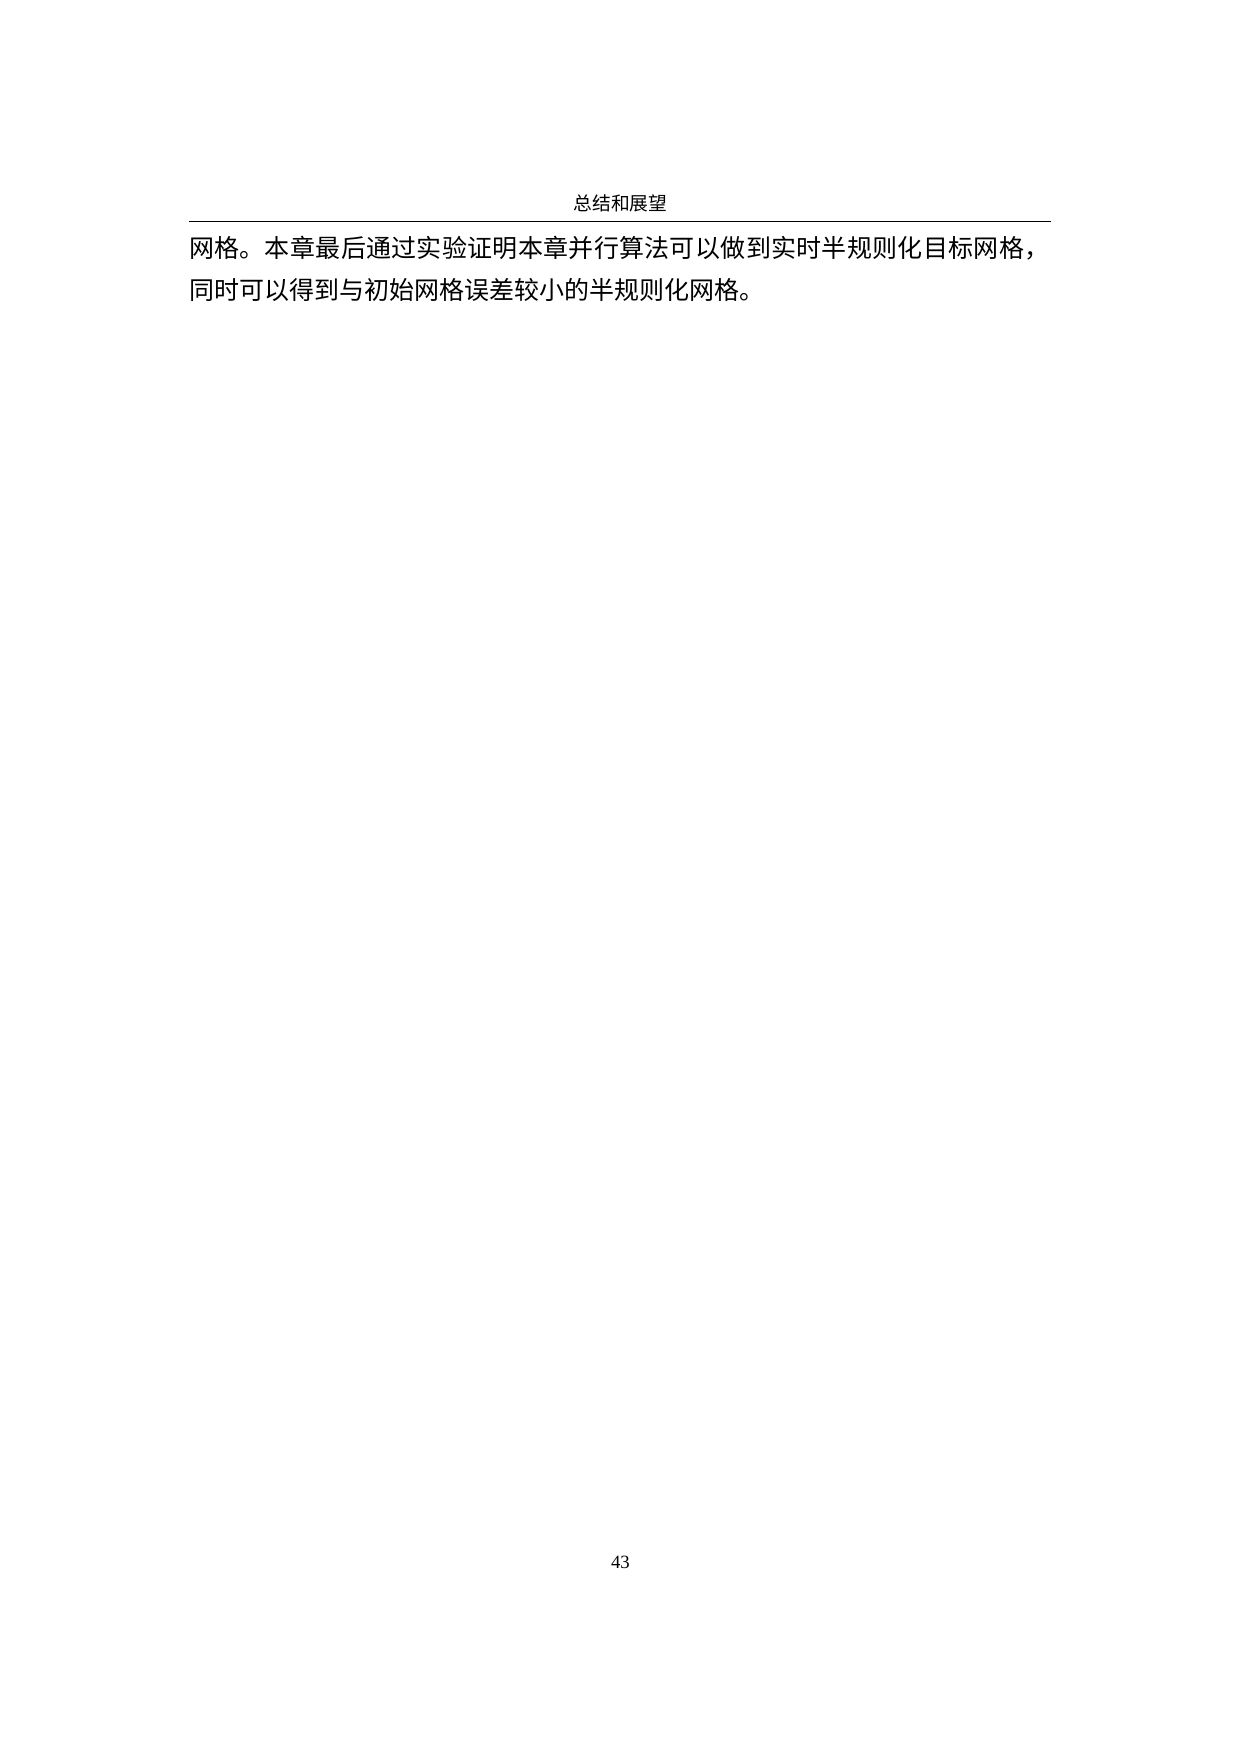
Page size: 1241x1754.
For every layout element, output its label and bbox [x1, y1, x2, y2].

text [189, 224, 1051, 308]
